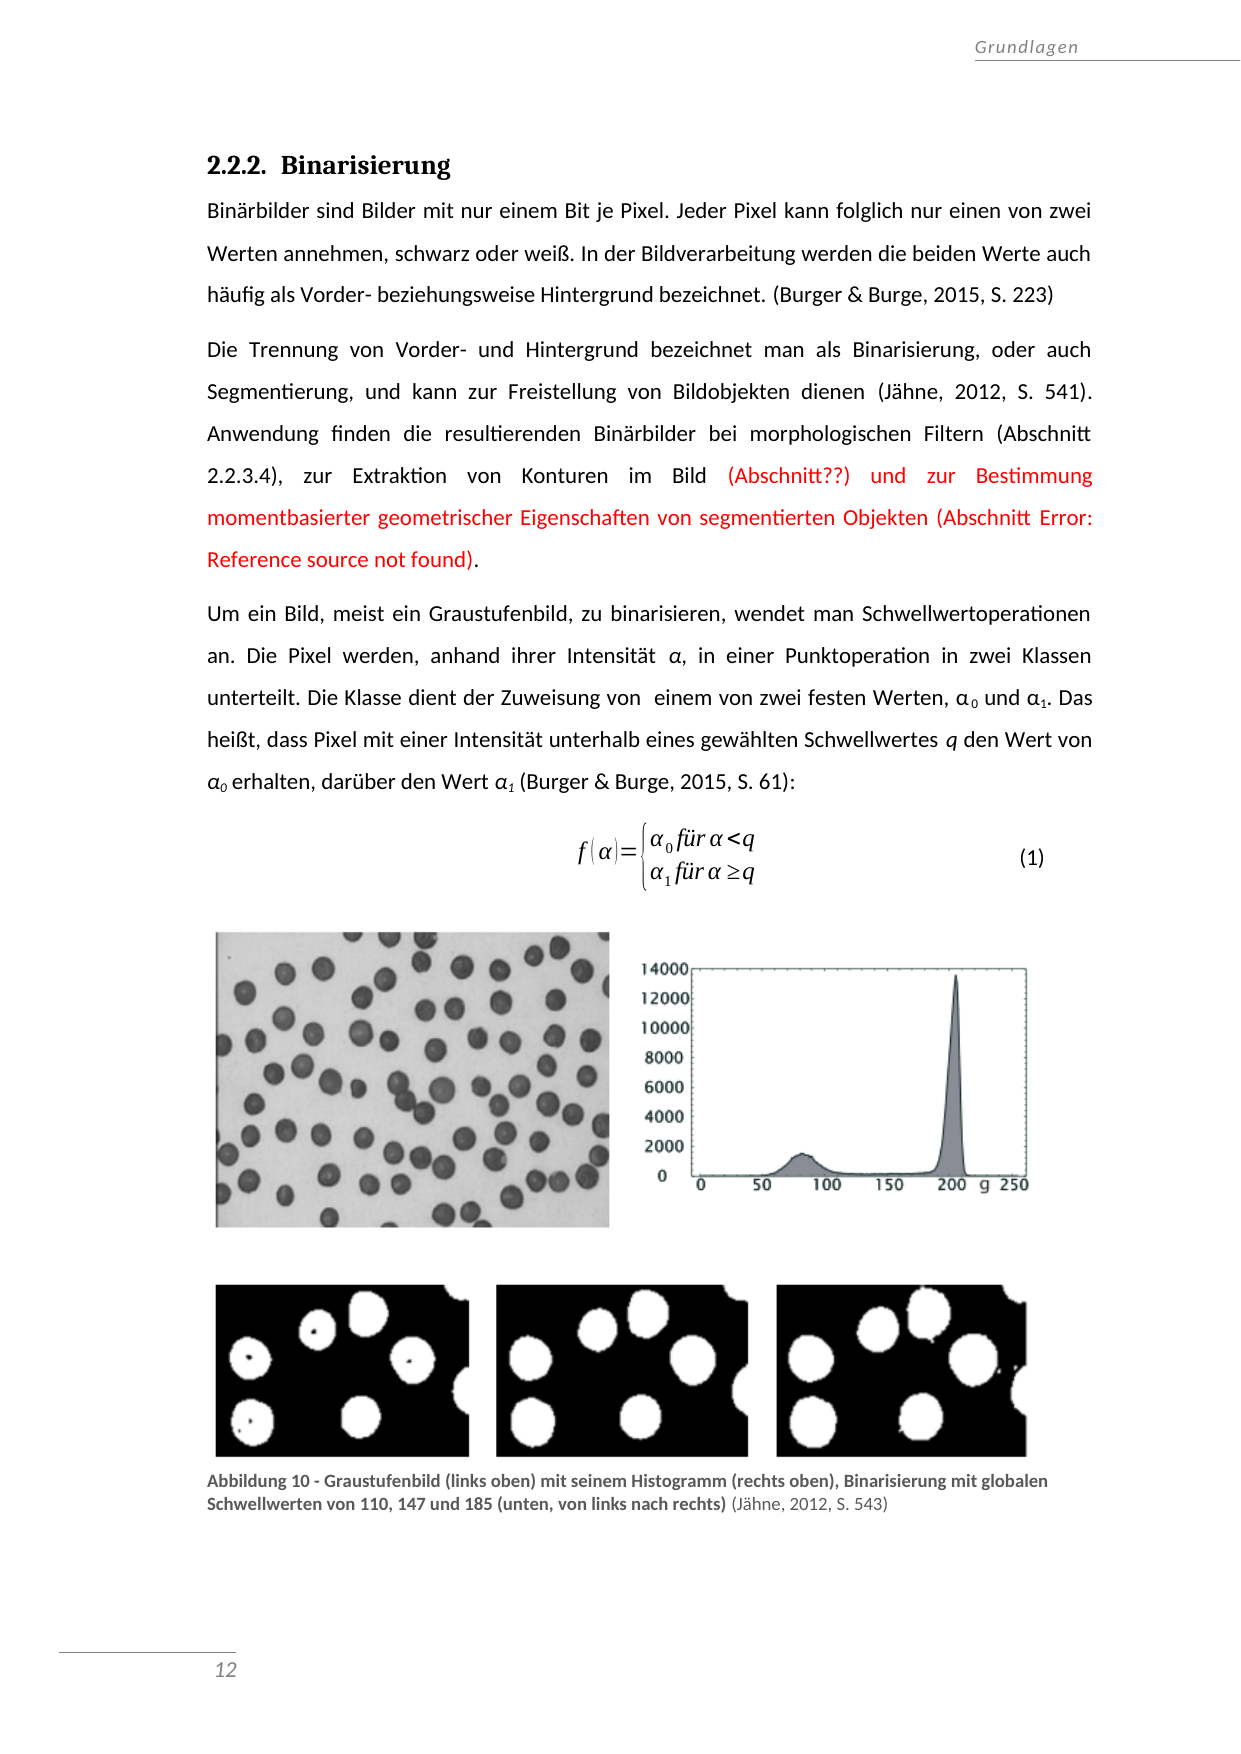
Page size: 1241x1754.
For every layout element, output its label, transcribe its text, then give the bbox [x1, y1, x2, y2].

subtitle Binarisierung [207, 150, 1093, 181]
text Um ein Bild, meist ein Graustufenbild, zu binarisieren, wendet man Schwellwertoperationen an. Die Pixel werden, anhand ihrer Intensität α, in einer Punktoperation in zwei Klassen unterteilt. Die Klasse dient der Zuweisung von einem von zwei festen Werten, α0 und α1. Das heißt, dass Pixel mit einer Intensität unterhalb eines gewählten Schwellwertes q den Wert von α0 erhalten, darüber den Wert α1 (Burger & Burge, 2015, S. 61): [207, 599, 1093, 795]
text (1) [207, 822, 1093, 892]
picture [206, 918, 1043, 1470]
text Abbildung 10 - Graustufenbild (links oben) mit seinem Histogramm (rechts oben), Binarisierung mit globalen Schwellwerten von 110, 147 und 185 (unten, von links nach rechts) (Jähne, 2012, S. 543) [207, 1469, 1093, 1515]
text Binärbilder sind Bilder mit nur einem Bit je Pixel. Jeder Pixel kann folglich nur einen von zwei Werten annehmen, schwarz oder weiß. In der Bildverarbeitung werden die beiden Werte auch häufig als Vorder- beziehungsweise Hintergrund bezeichnet. (Burger & Burge, 2015, S. 223) [207, 197, 1093, 309]
